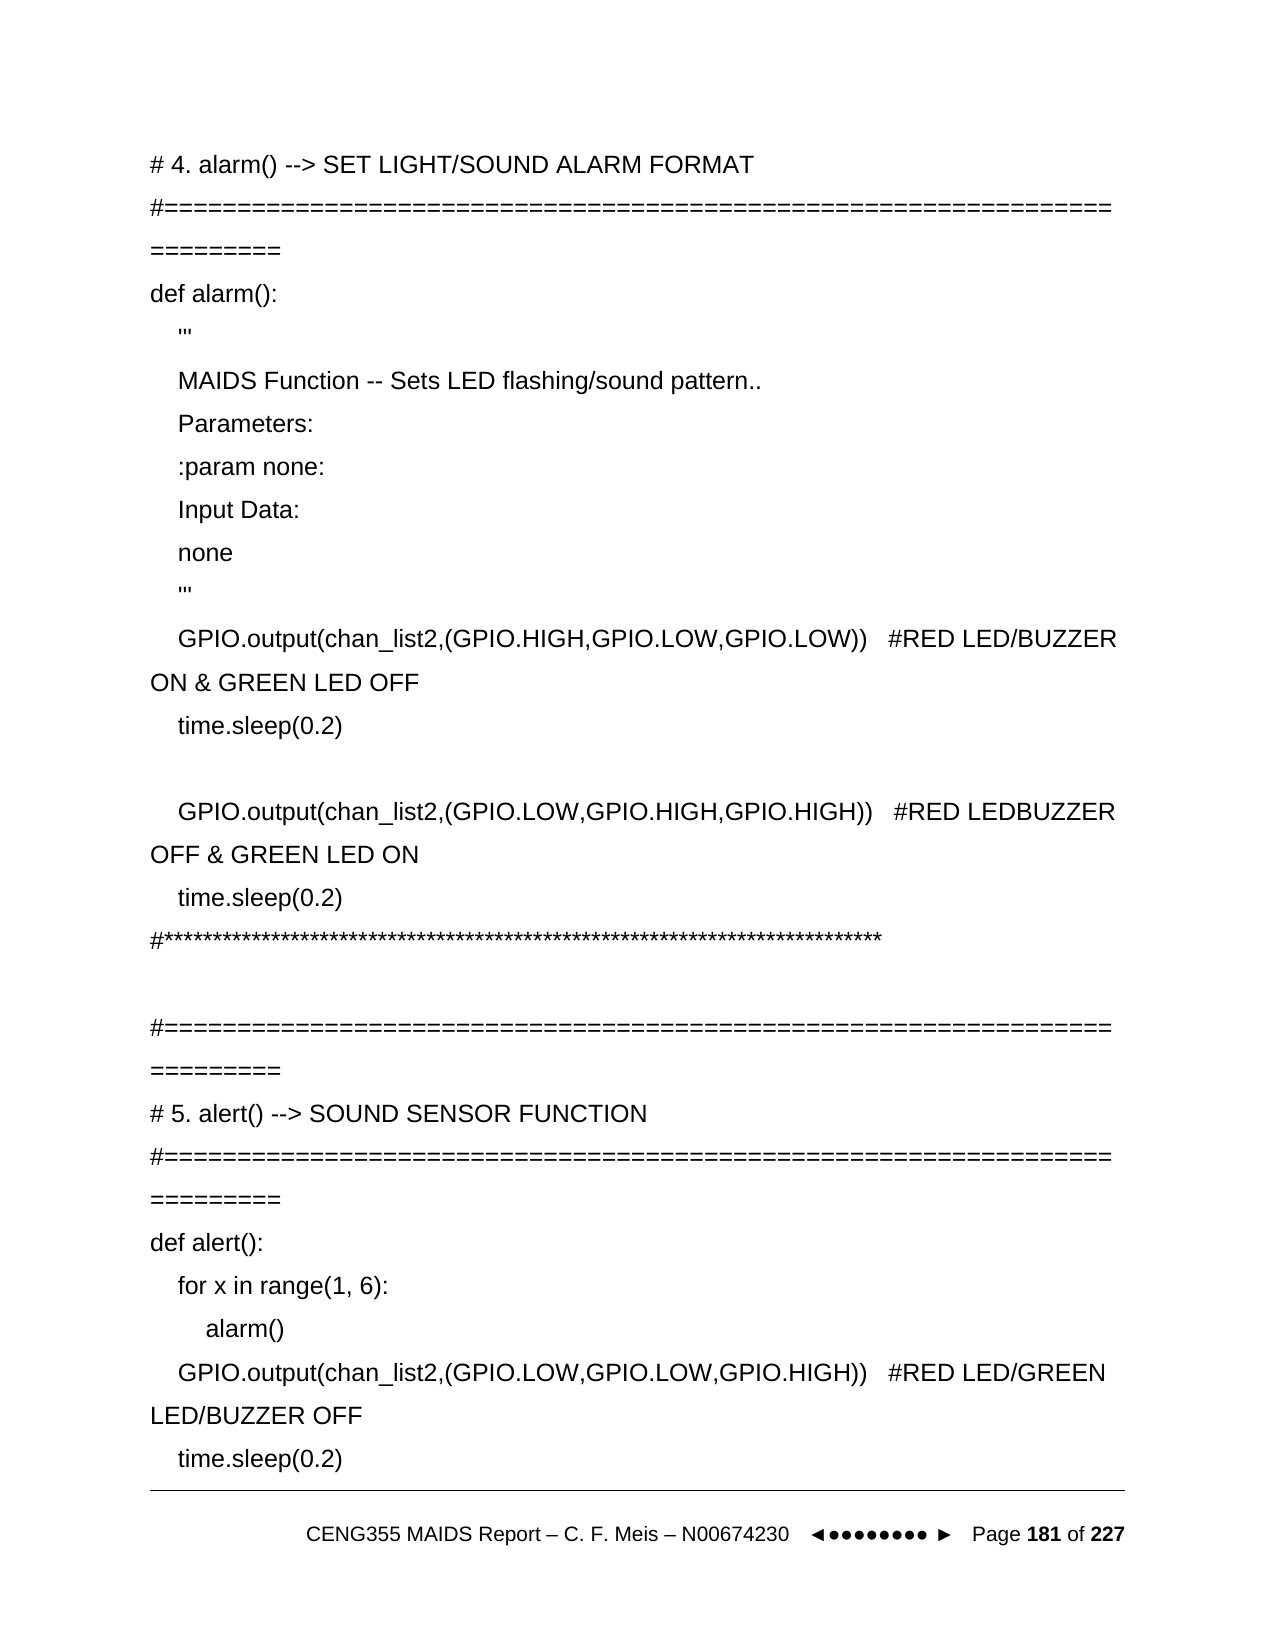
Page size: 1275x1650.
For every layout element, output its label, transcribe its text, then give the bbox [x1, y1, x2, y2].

text GPIO.output(chan_list2,(GPIO.LOW,GPIO.HIGH,GPIO.HIGH)) #RED LEDBUZZER OFF & GREEN LED ON [150, 797, 1125, 869]
text GPIO.output(chan_list2,(GPIO.HIGH,GPIO.LOW,GPIO.LOW)) #RED LED/BUZZER ON & GREEN LED OFF [150, 624, 1125, 696]
text time.sleep(0.2) [150, 883, 1125, 912]
text :param none: [150, 452, 1125, 481]
text GPIO.output(chan_list2,(GPIO.LOW,GPIO.LOW,GPIO.HIGH)) #RED LED/GREEN LED/BUZZER OFF [150, 1357, 1125, 1429]
text time.sleep(0.2) [150, 711, 1125, 739]
text def alarm(): [150, 279, 1125, 308]
text Parameters: [150, 409, 1125, 437]
text Input Data: [150, 495, 1125, 524]
text MAIDS Function -- Sets LED flashing/sound pattern.. [150, 366, 1125, 394]
text for x in range(1, 6): [150, 1271, 1125, 1300]
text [150, 1142, 1125, 1214]
text def alert(): [150, 1228, 1125, 1257]
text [150, 193, 1125, 265]
text # 4. alarm() --> SET LIGHT/SOUND ALARM FORMAT [150, 150, 1125, 179]
text none [150, 538, 1125, 567]
text #************************************************************************** [150, 926, 1125, 955]
text time.sleep(0.2) [150, 1444, 1125, 1472]
text alarm() [150, 1314, 1125, 1343]
text ''' [150, 322, 1125, 351]
text # 5. alert() --> SOUND SENSOR FUNCTION [150, 1099, 1125, 1127]
text #========================================================================== [150, 1012, 1125, 1084]
text ''' [150, 581, 1125, 610]
